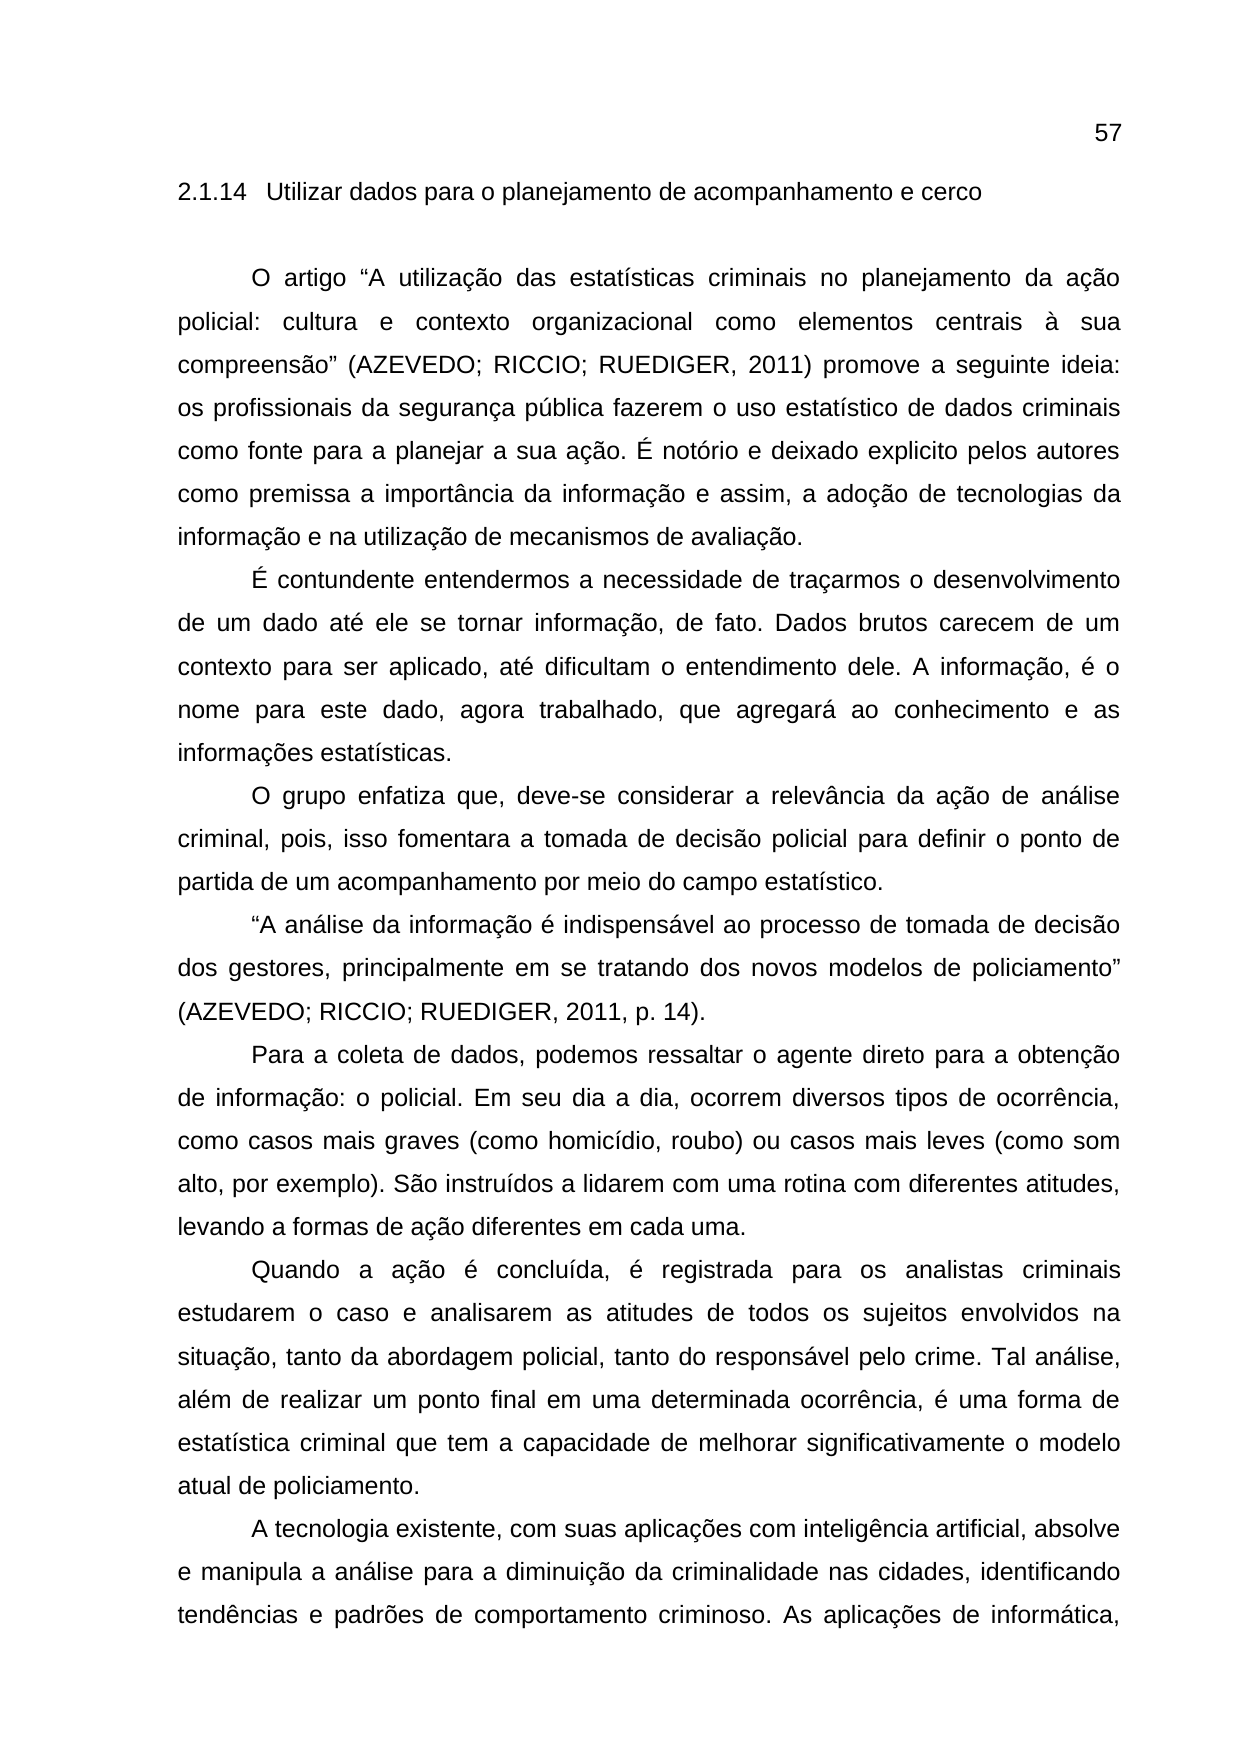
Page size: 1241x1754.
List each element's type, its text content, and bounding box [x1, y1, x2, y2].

text É contundente entendermos a necessidade de traçarmos o desenvolvimento de um dado até ele se tornar informação, de fato. Dados brutos carecem de um contexto para ser aplicado, até dificultam o entendimento dele. A informação, é o nome para este dado, agora trabalhado, que agregará ao conhecimento e as informações estatísticas. [177, 565, 1122, 767]
text “A análise da informação é indispensável ao processo de tomada de decisão dos gestores, principalmente em se tratando dos novos modelos de policiamento” (AZEVEDO; RICCIO; RUEDIGER, 2011, p. 14). [177, 910, 1122, 1025]
text Quando a ação é concluída, é registrada para os analistas criminais estudarem o caso e analisarem as atitudes de todos os sujeitos envolvidos na situação, tanto da abordagem policial, tanto do responsável pelo crime. Tal análise, além de realizar um ponto final em uma determinada ocorrência, é uma forma de estatística criminal que tem a capacidade de melhorar significativamente o modelo atual de policiamento. [177, 1255, 1122, 1500]
text O artigo “A utilização das estatísticas criminais no planejamento da ação policial: cultura e contexto organizacional como elementos centrais à sua compreensão” (AZEVEDO; RICCIO; RUEDIGER, 2011) promove a seguinte ideia: os profissionais da segurança pública fazerem o uso estatístico de dados criminais como fonte para a planejar a sua ação. É notório e deixado explicito pelos autores como premissa a importância da informação e assim, a adoção de tecnologias da informação e na utilização de mecanismos de avaliação. [177, 263, 1122, 551]
text Para a coleta de dados, podemos ressaltar o agente direto para a obtenção de informação: o policial. Em seu dia a dia, ocorrem diversos tipos de ocorrência, como casos mais graves (como homicídio, roubo) ou casos mais leves (como som alto, por exemplo). São instruídos a lidarem com uma rotina com diferentes atitudes, levando a formas de ação diferentes em cada uma. [177, 1040, 1122, 1241]
text O grupo enfatiza que, deve-se considerar a relevância da ação de análise criminal, pois, isso fomentara a tomada de decisão policial para definir o ponto de partida de um acompanhamento por meio do campo estatístico. [177, 781, 1122, 896]
subtitle Utilizar dados para o planejamento de acompanhamento e cerco [177, 177, 1122, 206]
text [177, 1514, 1122, 1629]
